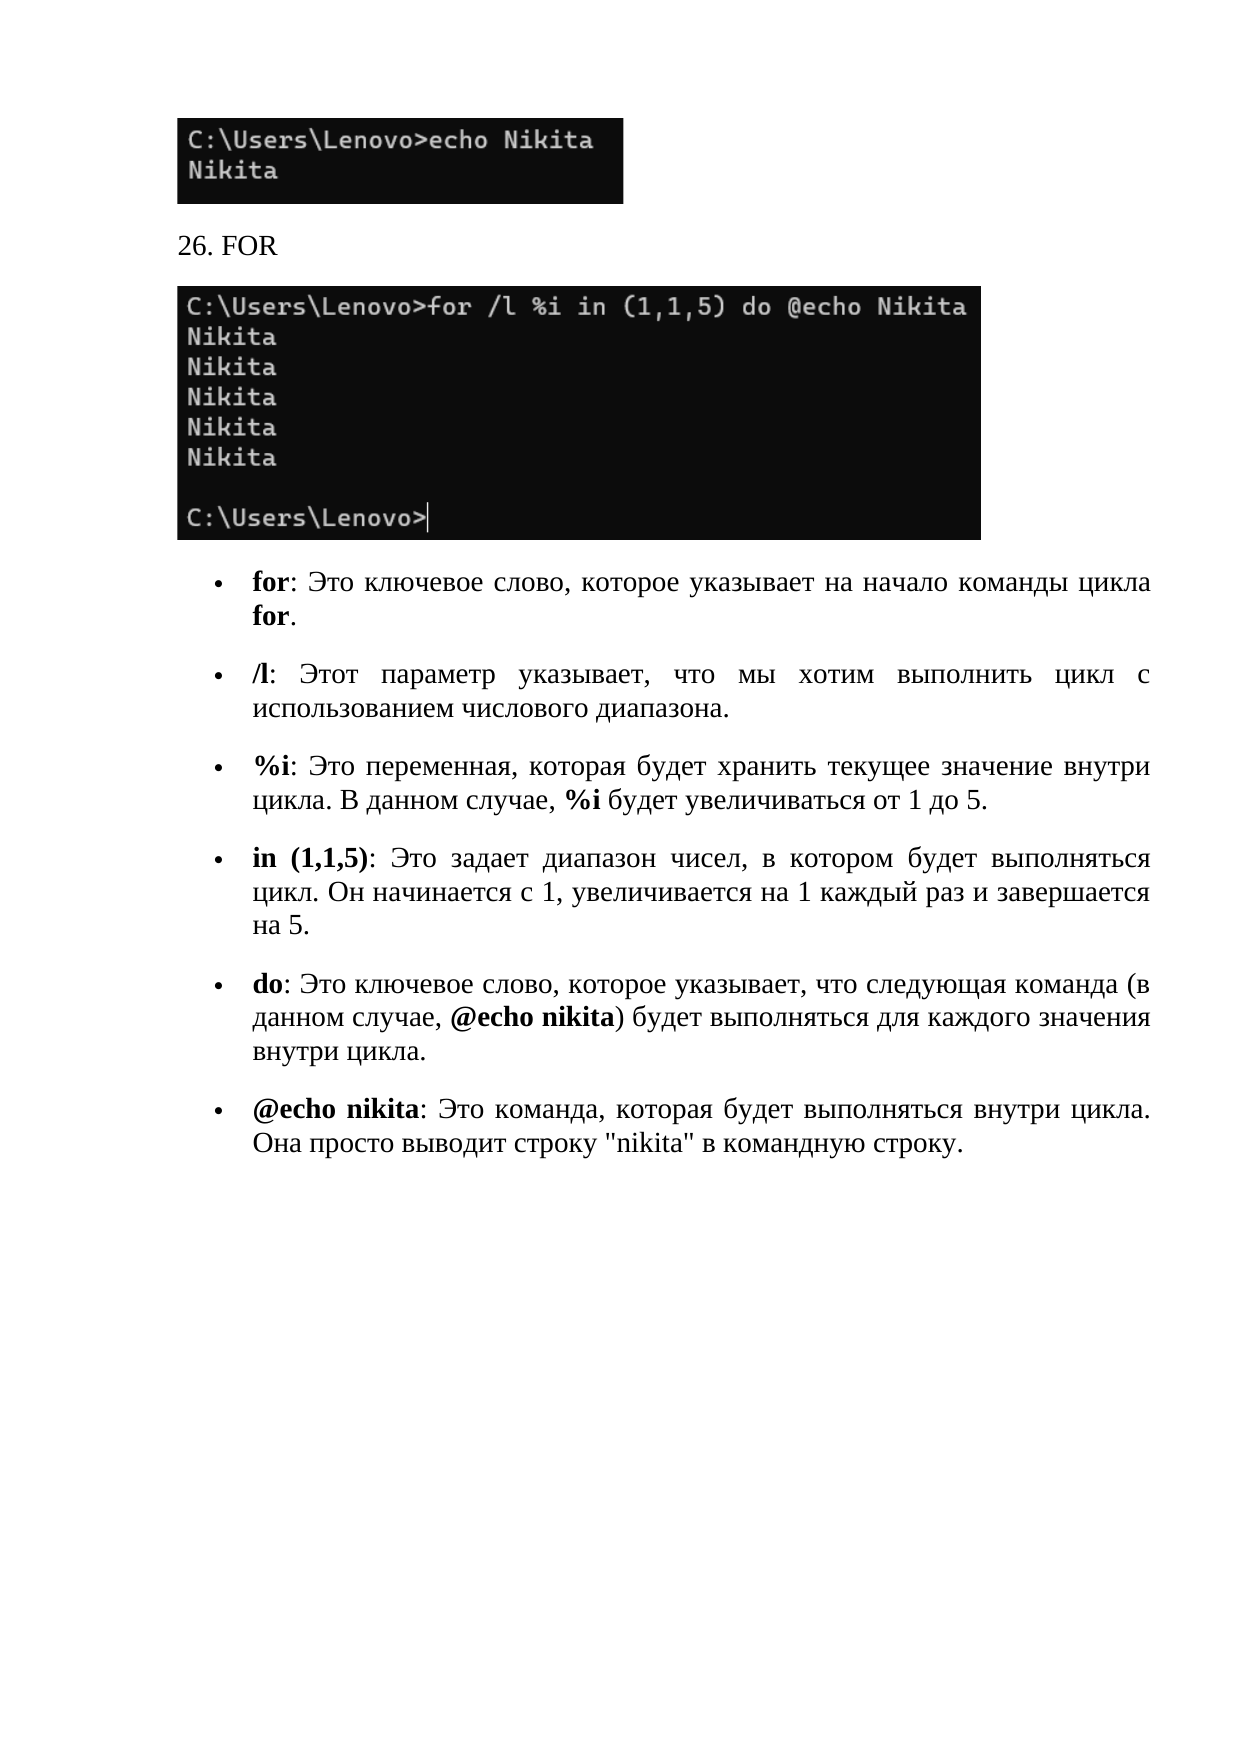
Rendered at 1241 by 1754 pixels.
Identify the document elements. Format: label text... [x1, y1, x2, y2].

list /l: Этот параметр указывает, что мы хотим выполнить цикл с использованием числового диапазона. [215, 656, 1152, 723]
list @echo nikita: Это команда, которая будет выполняться внутри цикла. Она просто выводит строку "nikita" в командную строку. [215, 1092, 1152, 1159]
list for: Это ключевое слово, которое указывает на начало команды цикла for. [215, 564, 1152, 631]
picture [177, 286, 981, 540]
list in (1,1,5): Это задает диапазон чисел, в котором будет выполняться цикл. Он начинается с 1, увеличивается на 1 каждый раз и завершается на 5. [215, 840, 1152, 941]
picture [177, 118, 624, 204]
text 26. FOR [177, 228, 1152, 262]
list %i: Это переменная, которая будет хранить текущее значение внутри цикла. В данном случае, %i будет увеличиваться от 1 до 5. [215, 748, 1152, 815]
list do: Это ключевое слово, которое указывает, что следующая команда (в данном случае, @echo nikita) будет выполняться для каждого значения внутри цикла. [215, 966, 1152, 1067]
